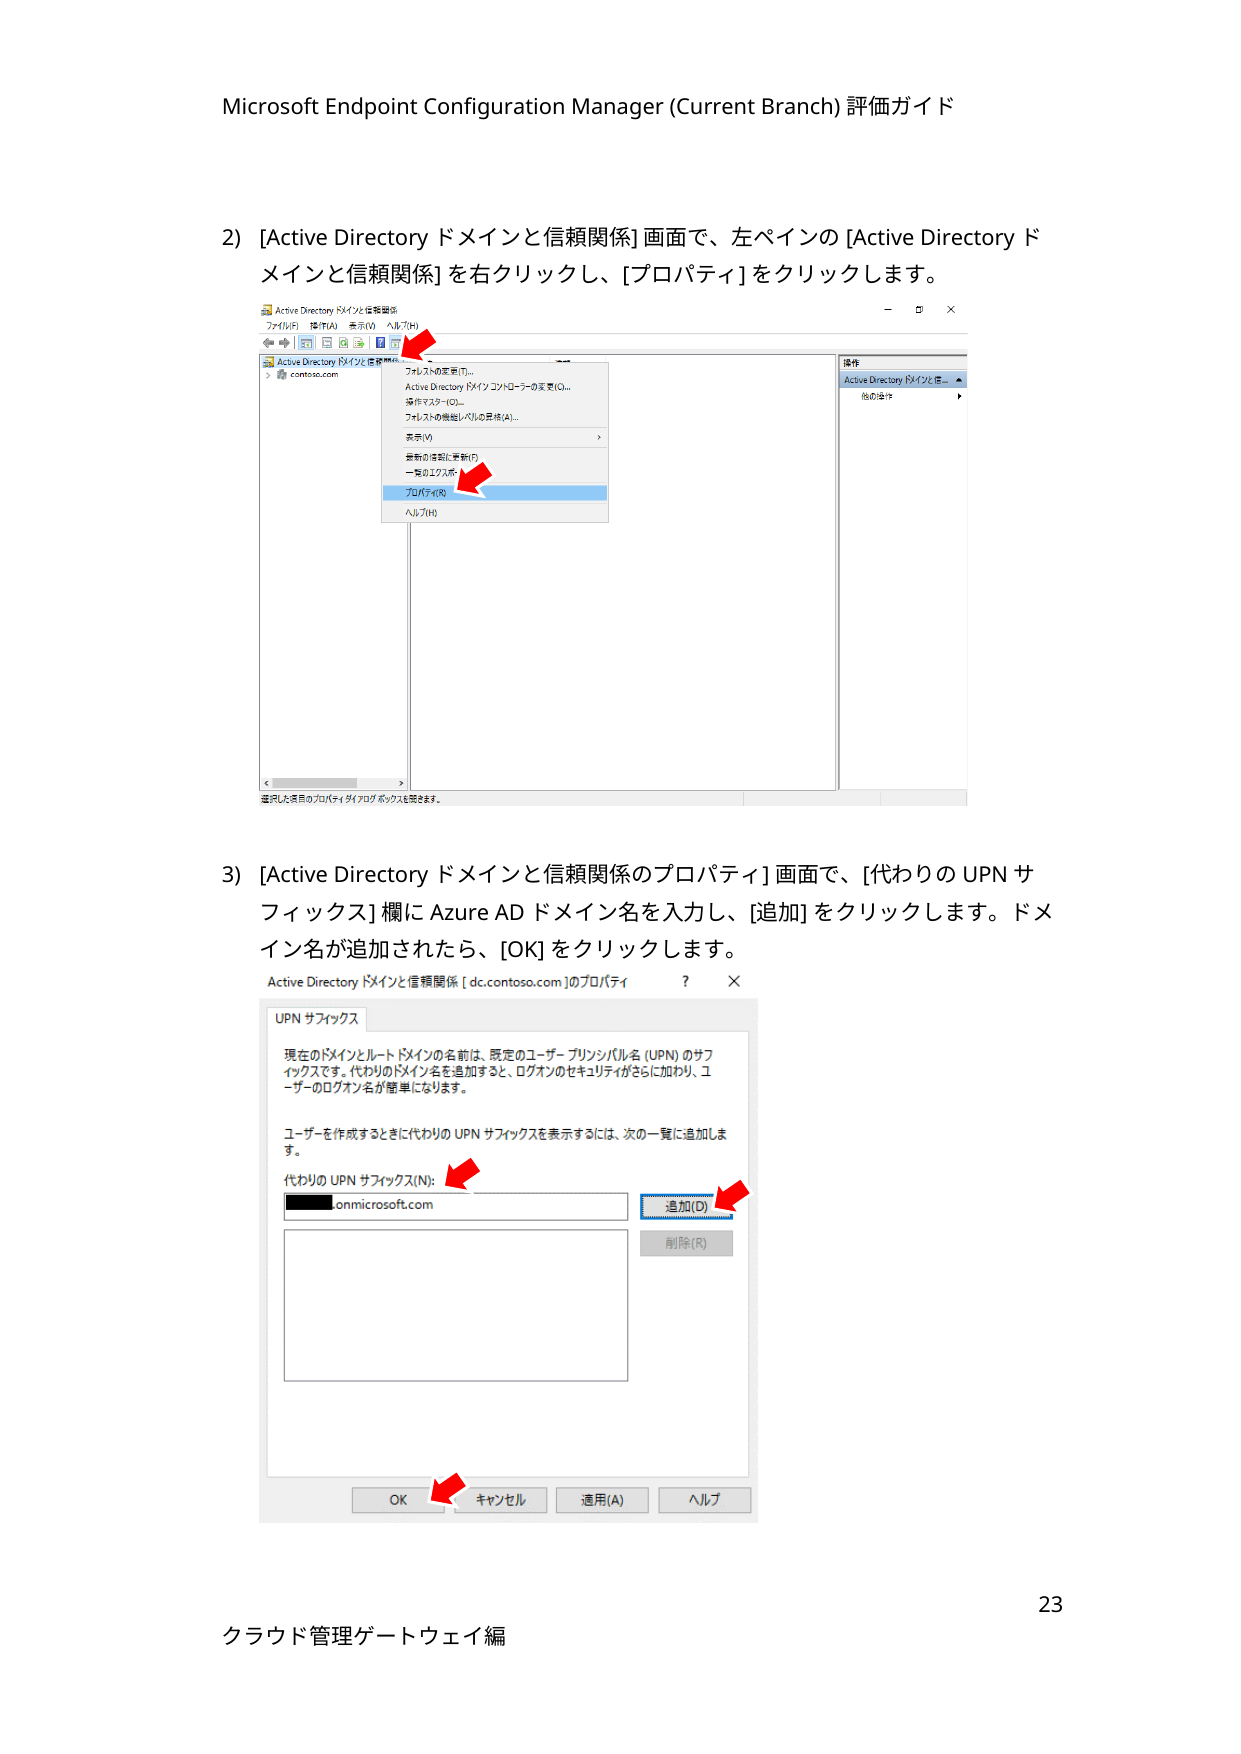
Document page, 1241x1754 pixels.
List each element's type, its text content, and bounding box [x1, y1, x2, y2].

picture [259, 966, 759, 1523]
picture [259, 302, 968, 806]
list [Active Directory ドメインと信頼関係のプロパティ] 画面で、[代わりの UPN サフィックス] 欄に Azure AD ドメイン名を入力し、[追加] をクリックします。ドメイン名が追加されたら、[OK] をクリックします。 [222, 854, 1063, 967]
list [Active Directory ドメインと信頼関係] 画面で、左ペインの [Active Directory ドメインと信頼関係] を右クリックし、[プロパティ] をクリックします。 [222, 217, 1063, 292]
